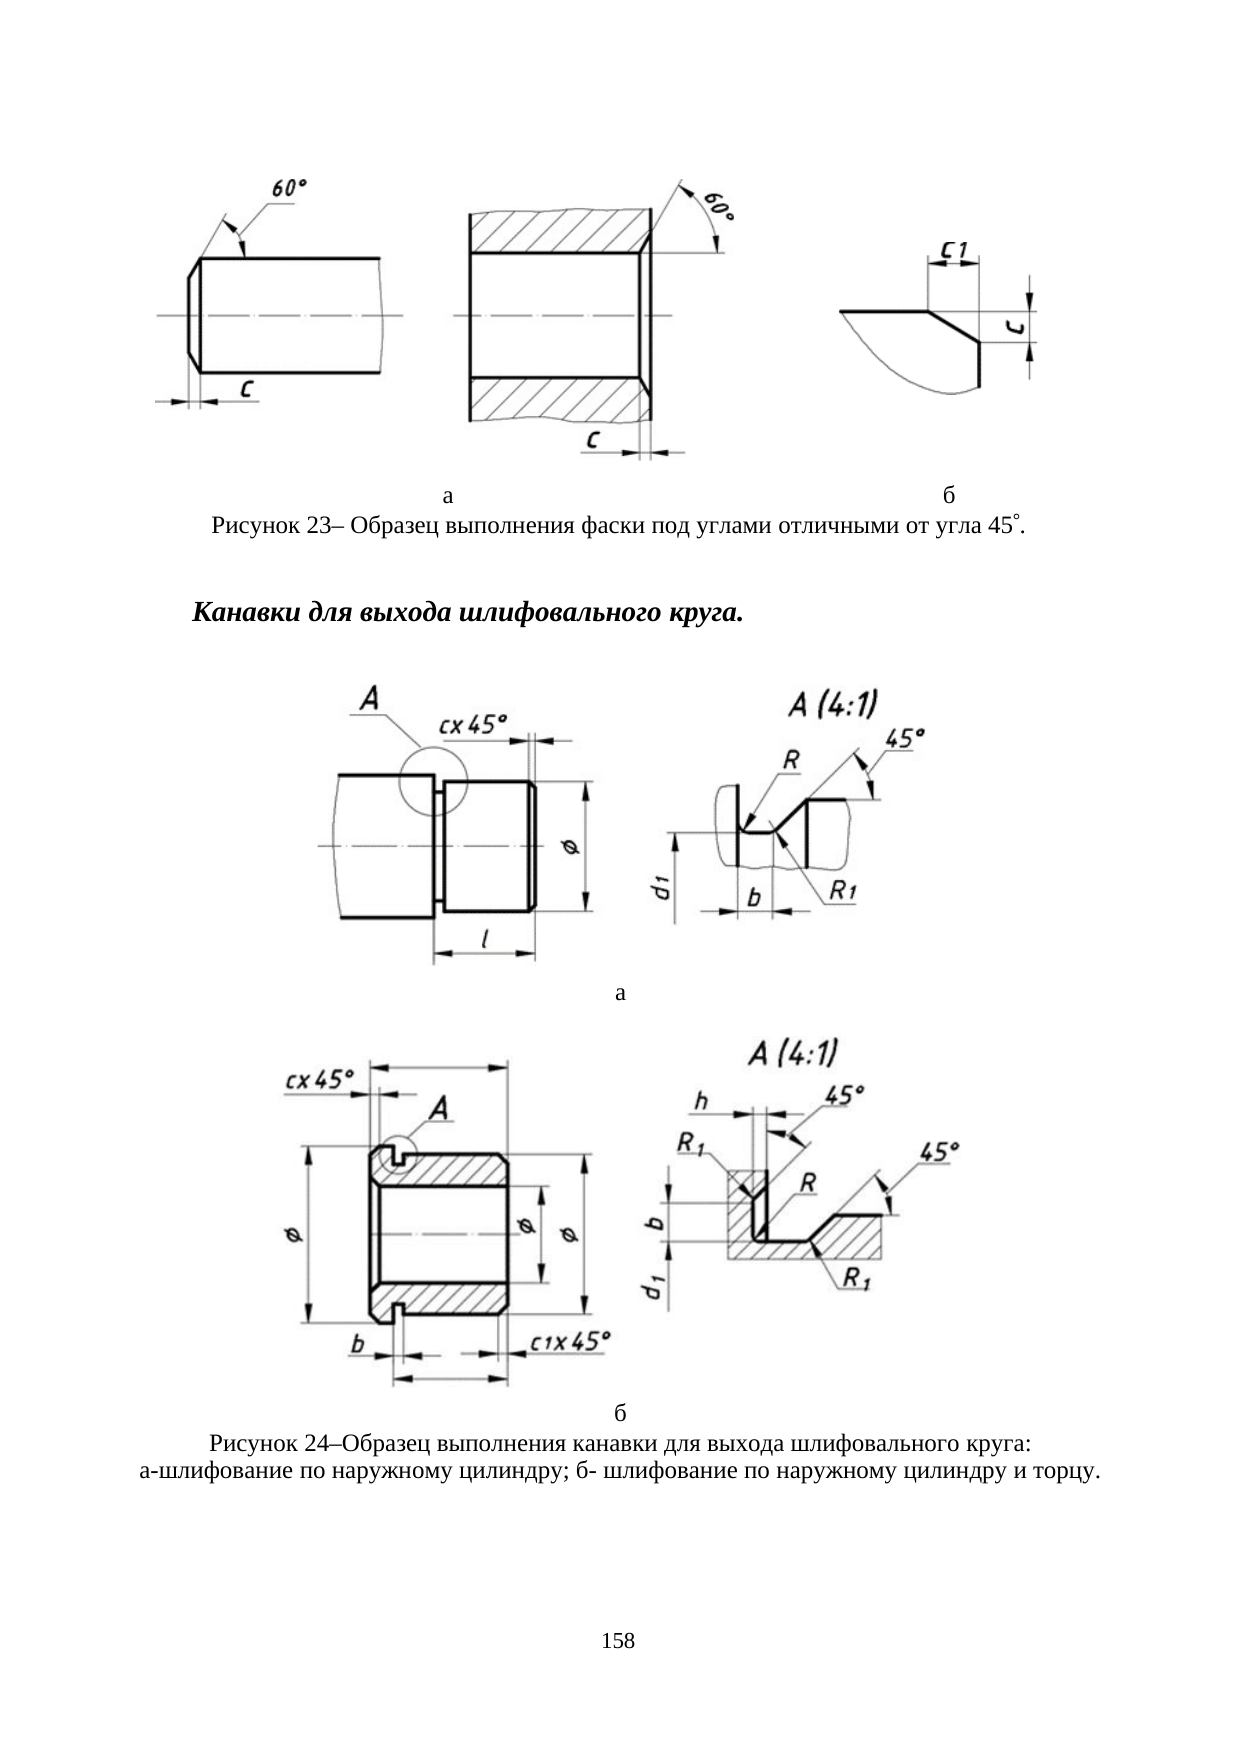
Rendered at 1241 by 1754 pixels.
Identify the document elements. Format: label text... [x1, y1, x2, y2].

picture [276, 1036, 961, 1388]
table_cell Рисунок 24–Образец выполнения канавки для выхода шлифовального круга: а-шлифование по наружному цилиндру; б- шлифование по наружному цилиндру и торцу. [119, 1429, 1122, 1486]
picture [317, 684, 926, 966]
table_cell а [134, 475, 779, 511]
picture [155, 179, 734, 461]
table_header [779, 165, 1100, 474]
picture [838, 242, 1038, 395]
table_cell б [779, 475, 1100, 511]
table_header а [119, 645, 1122, 1008]
table_cell б [119, 1008, 1122, 1429]
table_header [134, 165, 779, 474]
subtitle Канавки для выхода шлифовального круга. [192, 594, 1215, 628]
table_cell Рисунок 23– Образец выполнения фаски под углами отличными от угла 45. [134, 511, 1100, 542]
